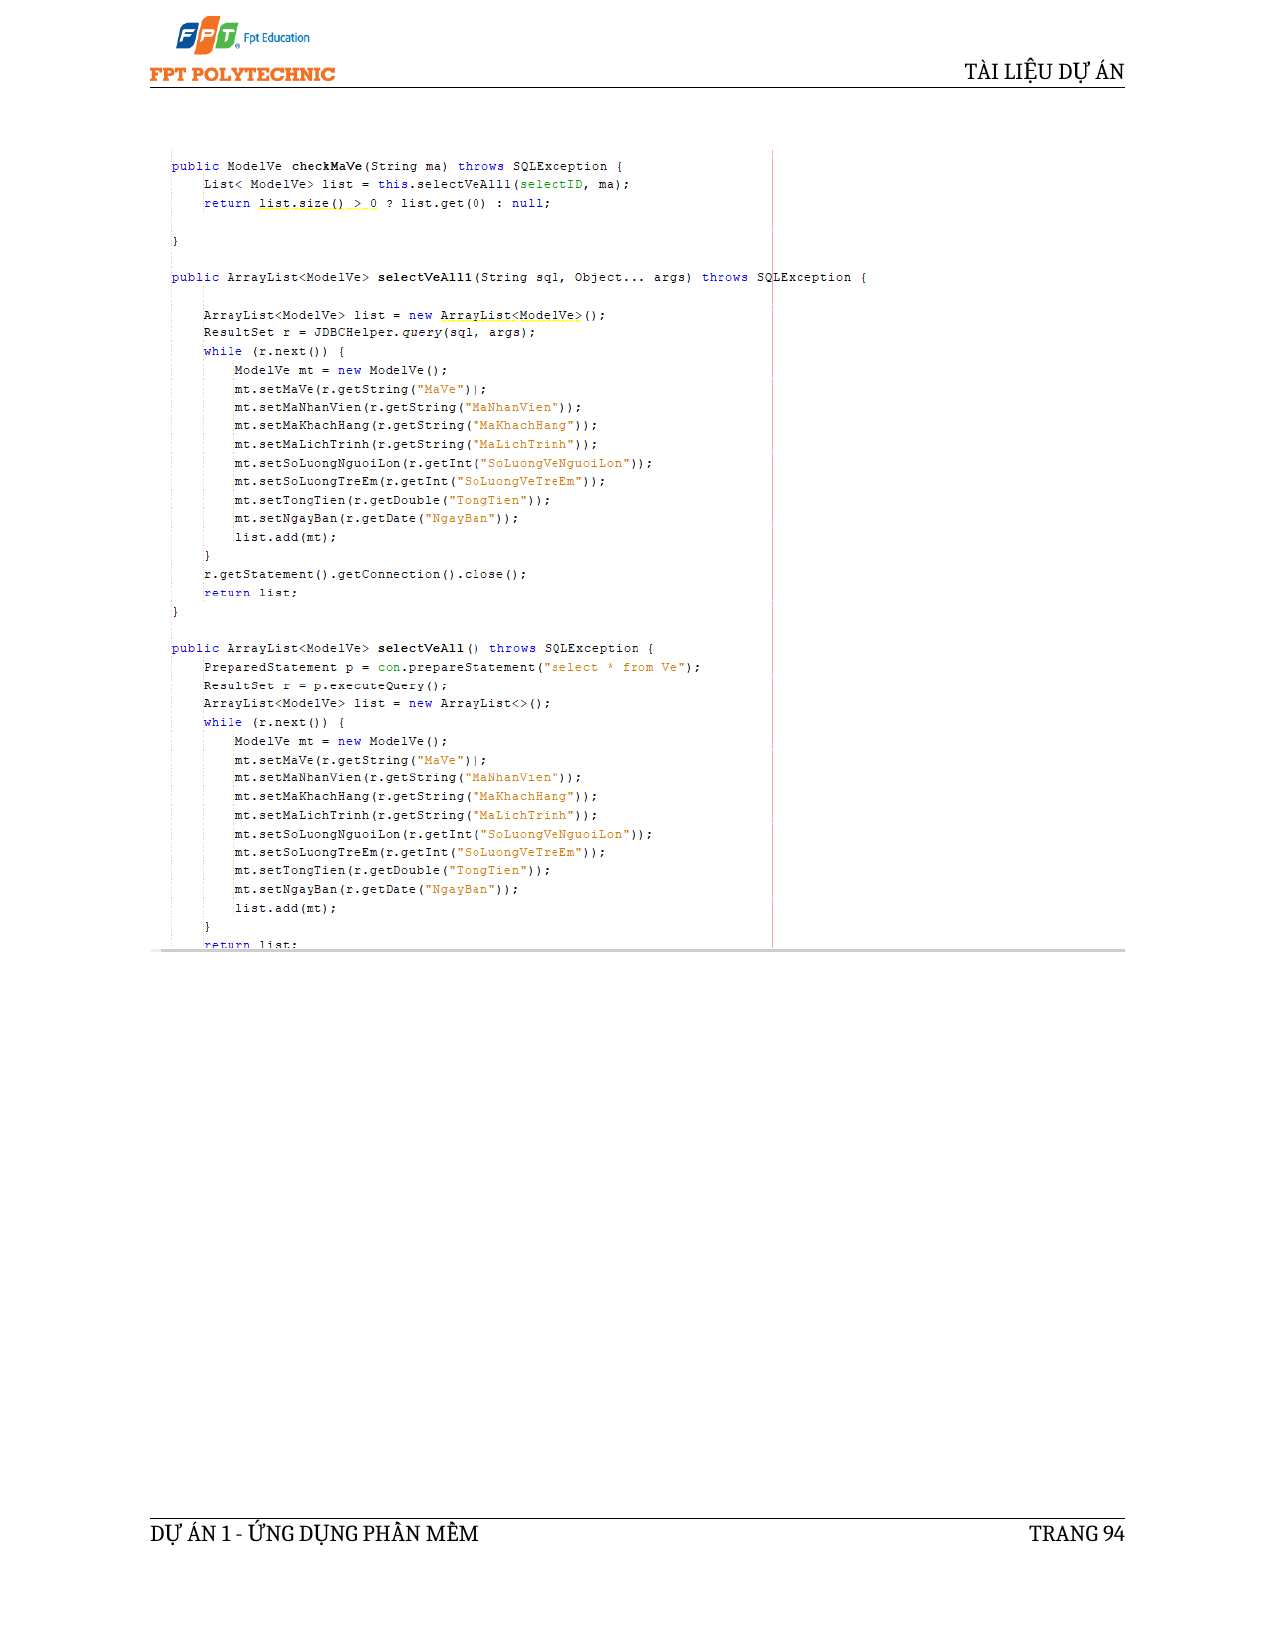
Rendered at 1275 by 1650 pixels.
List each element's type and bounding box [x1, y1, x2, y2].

picture [150, 150, 1125, 952]
picture [150, 16, 337, 81]
